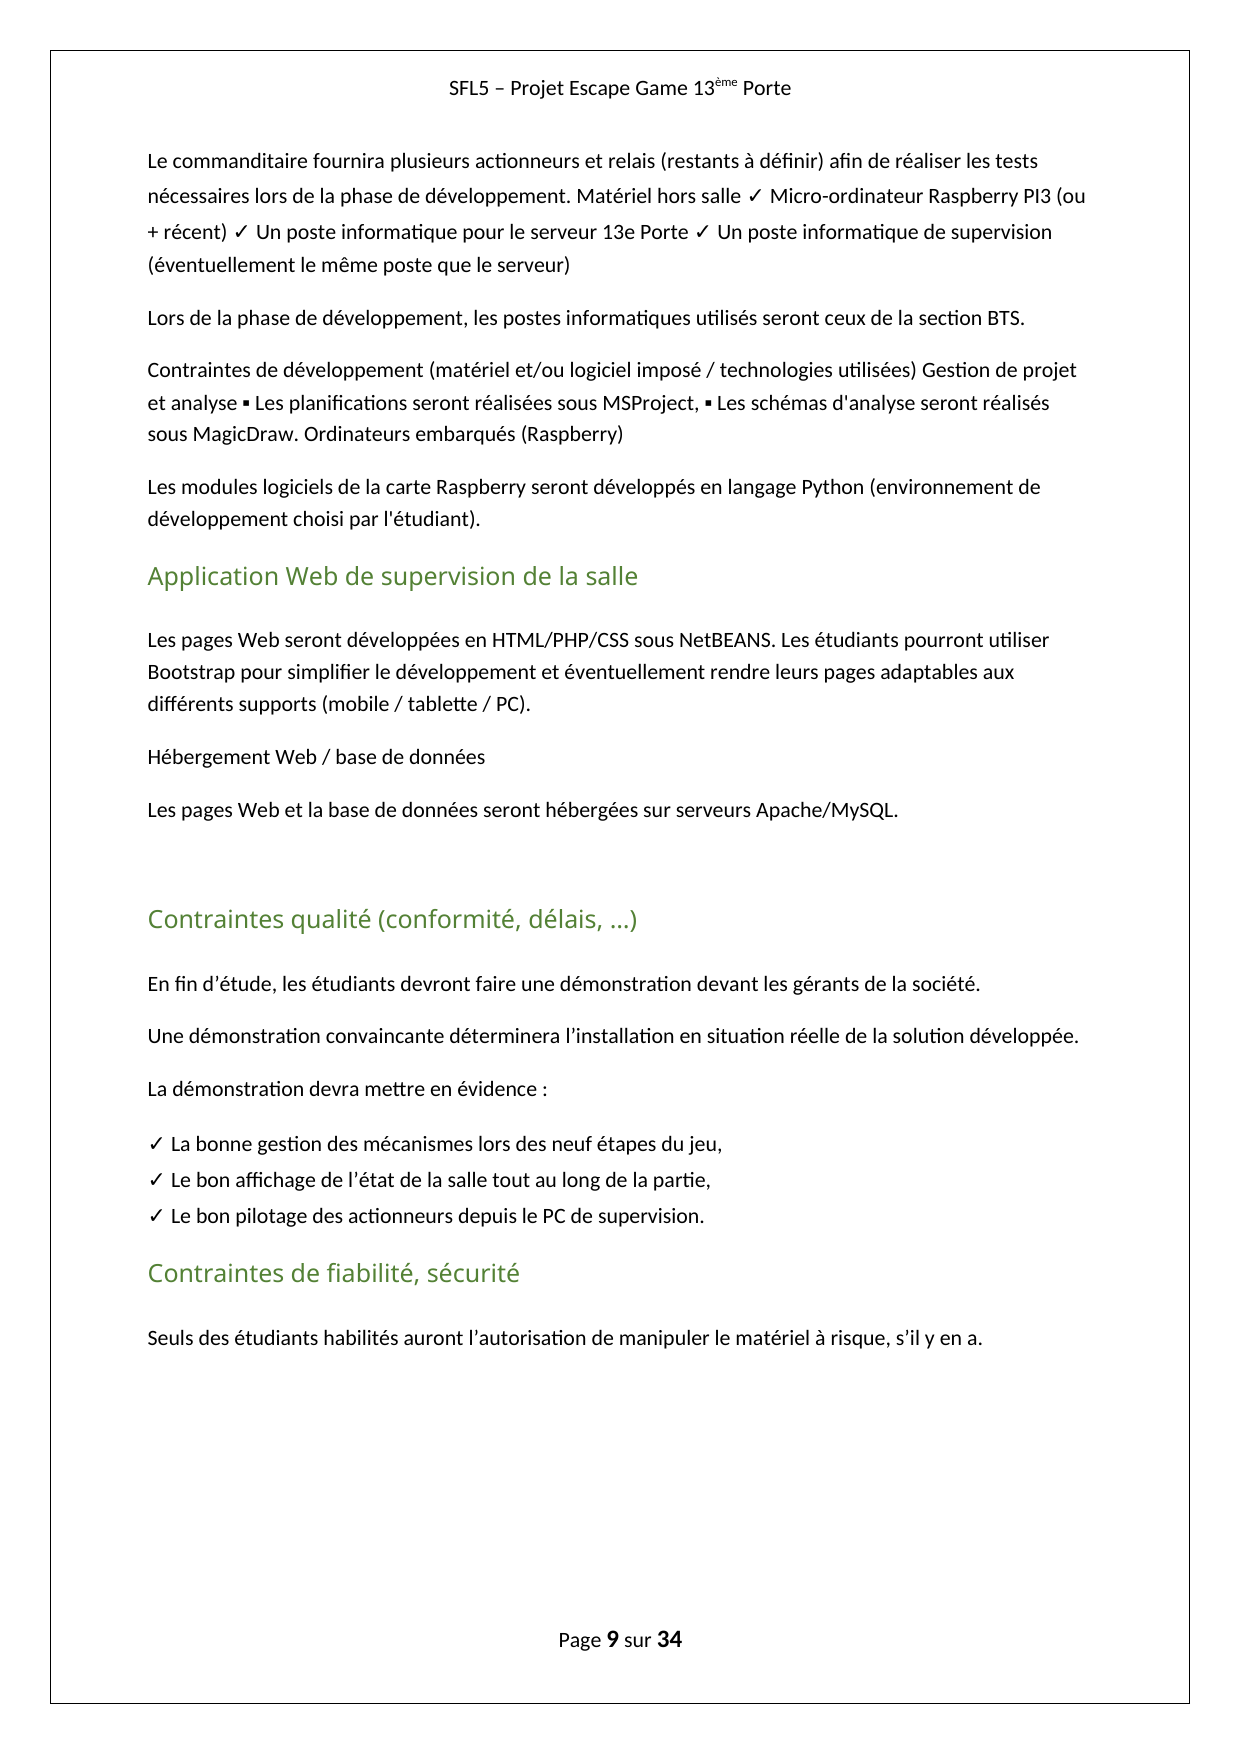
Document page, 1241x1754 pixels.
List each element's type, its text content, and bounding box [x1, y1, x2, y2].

text Les pages Web seront développées en HTML/PHP/CSS sous NetBEANS. Les étudiants pourront utiliser Bootstrap pour simplifier le développement et éventuellement rendre leurs pages adaptables aux différents supports (mobile / tablette / PC). [147, 626, 1093, 717]
text Seuls des étudiants habilités auront l’autorisation de manipuler le matériel à risque, s’il y en a. [147, 1324, 1093, 1351]
subtitle Contraintes qualité (conformité, délais, …) [147, 902, 1093, 970]
text Contraintes de développement (matériel et/ou logiciel imposé / technologies utilisées) Gestion de projet et analyse ▪ Les planifications seront réalisées sous MSProject, ▪ Les schémas d'analyse seront réalisés sous MagicDraw. Ordinateurs embarqués (Raspberry) [147, 357, 1093, 447]
text Le commanditaire fournira plusieurs actionneurs et relais (restants à définir) afin de réaliser les tests nécessaires lors de la phase de développement. Matériel hors salle ✓ Micro-ordinateur Raspberry PI3 (ou + récent) ✓ Un poste informatique pour le serveur 13e Porte ✓ Un poste informatique de supervision (éventuellement le même poste que le serveur) [147, 148, 1093, 278]
subtitle Application Web de supervision de la salle [147, 558, 1093, 626]
text Hébergement Web / base de données [147, 743, 1093, 770]
text Les pages Web et la base de données seront hébergées sur serveurs Apache/MySQL. [147, 796, 1093, 823]
subtitle Contraintes de fiabilité, sécurité [147, 1256, 1093, 1324]
text En fin d’étude, les étudiants devront faire une démonstration devant les gérants de la société. [147, 970, 1093, 996]
text ✓ La bonne gestion des mécanismes lors des neuf étapes du jeu, ✓ Le bon affichage de l’état de la salle tout au long de la partie, ✓ Le bon pilotage des actionneurs depuis le PC de supervision. [147, 1128, 1093, 1229]
text Lors de la phase de développement, les postes informatiques utilisés seront ceux de la section BTS. [147, 304, 1093, 331]
text La démonstration devra mettre en évidence : [147, 1075, 1093, 1102]
text Les modules logiciels de la carte Raspberry seront développés en langage Python (environnement de développement choisi par l'étudiant). [147, 473, 1093, 532]
text Une démonstration convaincante déterminera l’installation en situation réelle de la solution développée. [147, 1022, 1093, 1049]
